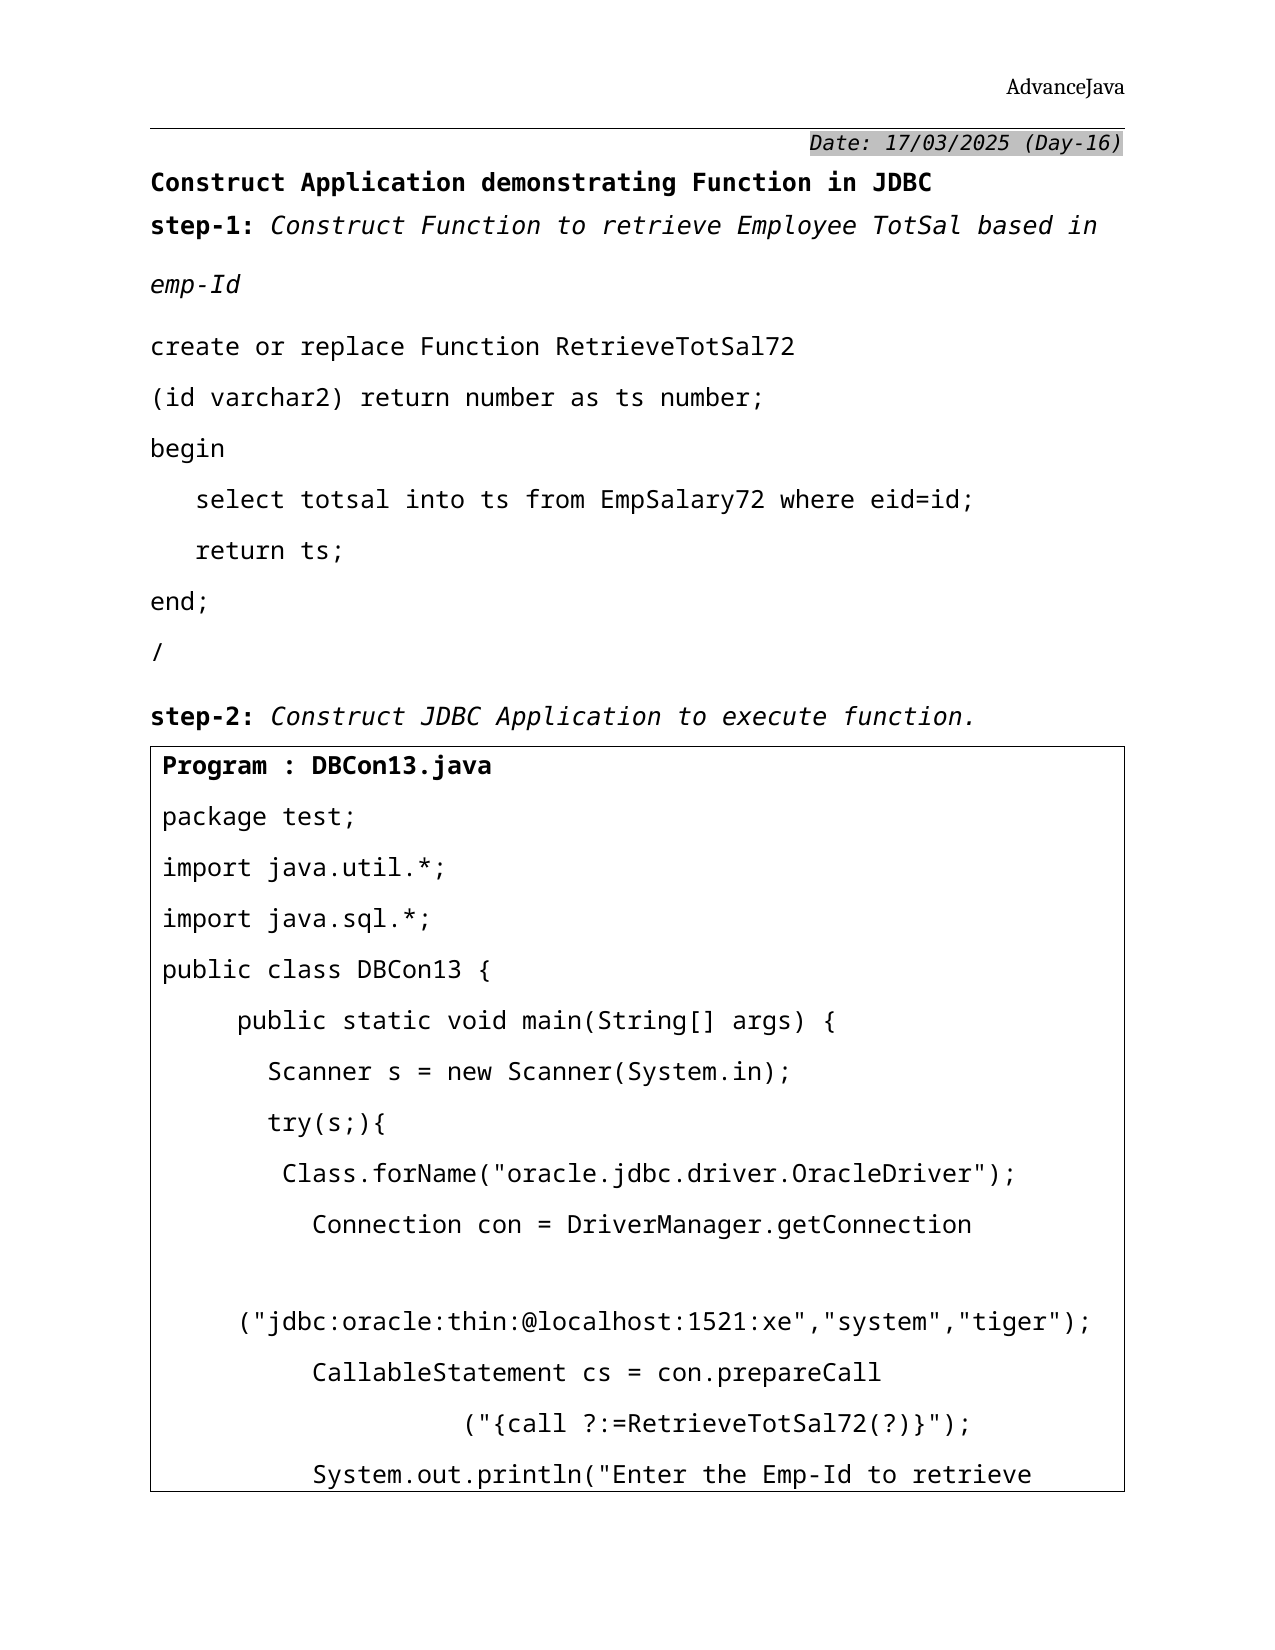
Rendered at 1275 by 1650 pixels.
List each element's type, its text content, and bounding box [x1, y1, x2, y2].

text select totsal into ts from EmpSalary72 where eid=id; [150, 481, 1125, 515]
text step-1: Construct Function to retrieve Employee TotSal based in emp-Id [150, 211, 1125, 299]
text step-2: Construct JDBC Application to execute function. [150, 702, 1125, 732]
text Date: 17/03/2025 (Day-16) [150, 129, 1125, 156]
text return ts; [150, 532, 1125, 566]
text Construct Application demonstrating Function in JDBC [150, 168, 1125, 197]
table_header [151, 747, 1124, 1491]
text (id varchar2) return number as ts number; [150, 379, 1125, 413]
text / [150, 634, 1125, 668]
text create or replace Function RetrieveTotSal72 [150, 328, 1125, 362]
text begin [150, 430, 1125, 464]
text end; [150, 583, 1125, 617]
